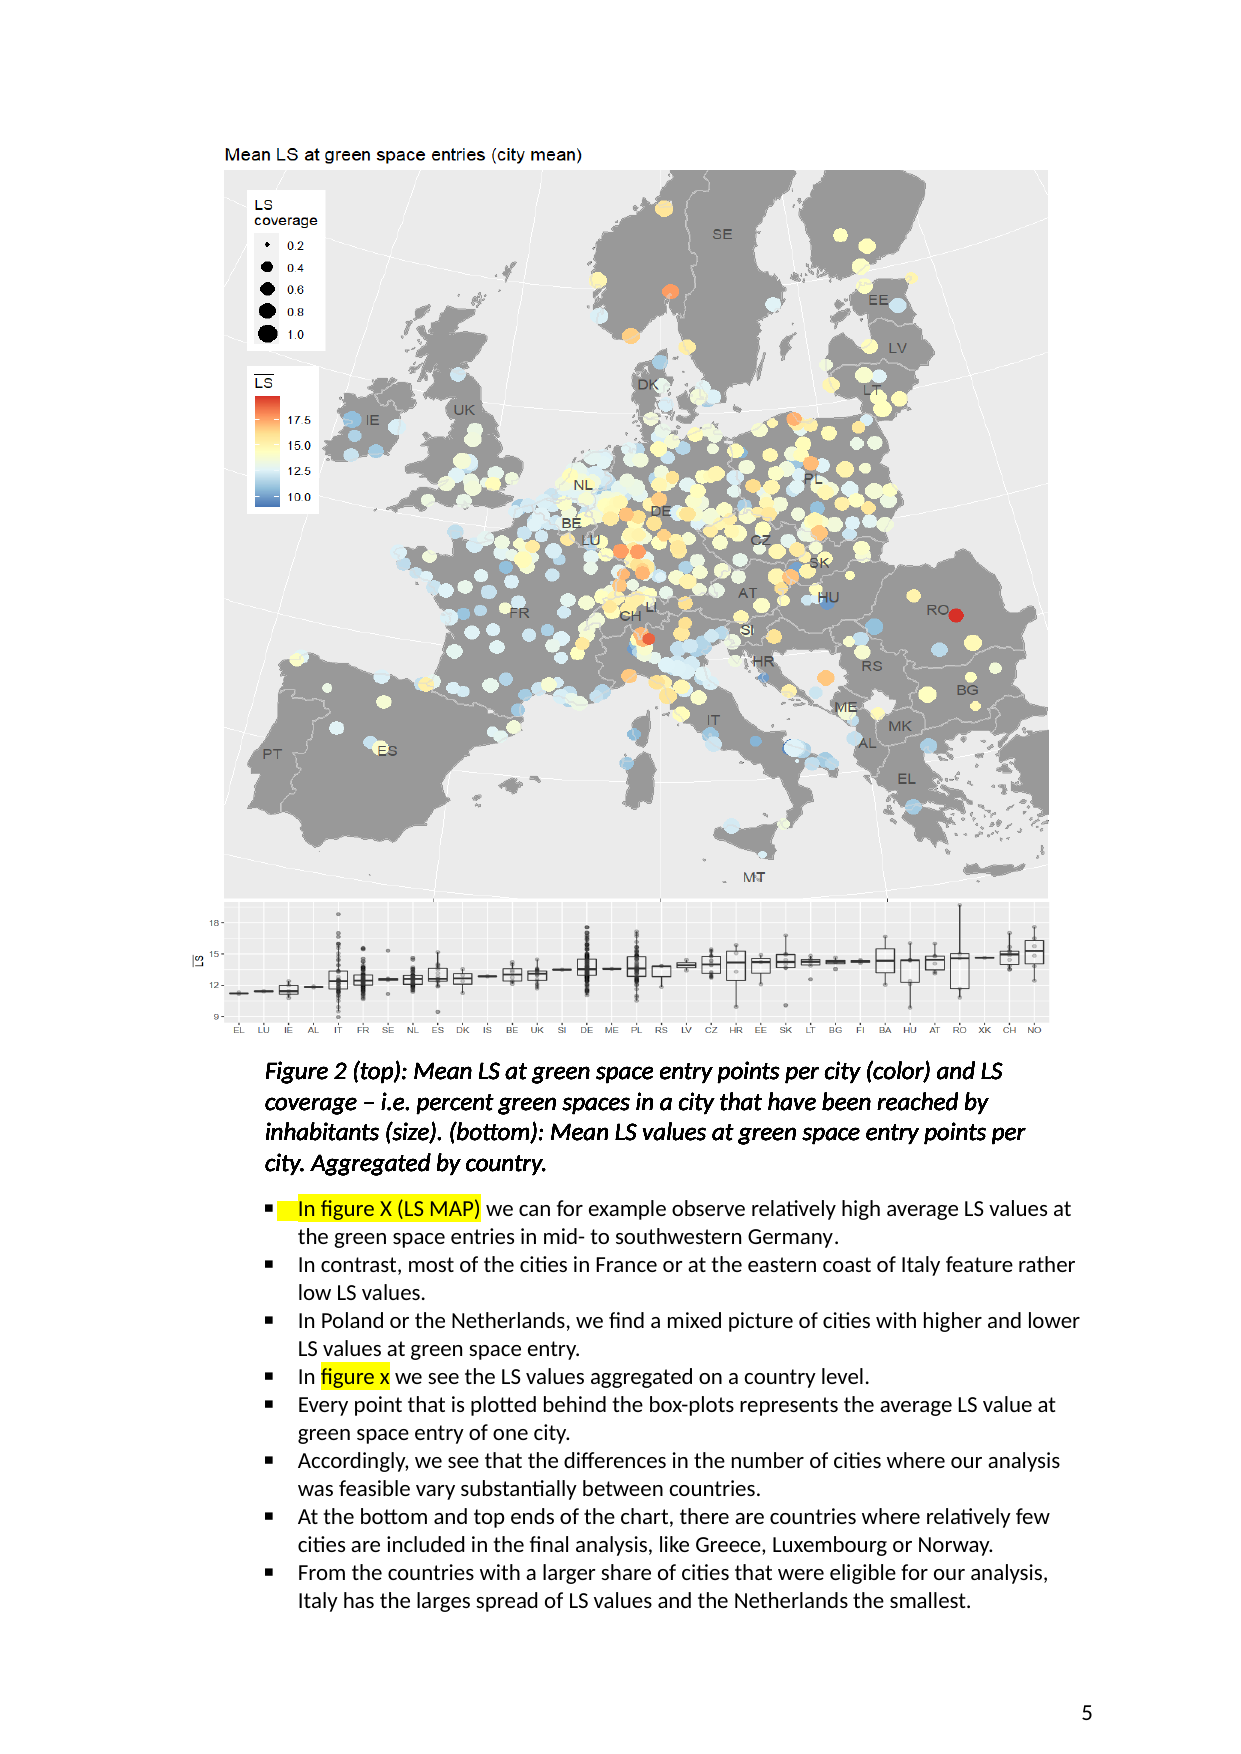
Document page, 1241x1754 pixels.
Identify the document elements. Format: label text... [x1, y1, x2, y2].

list In figure x we see the LS values aggregated on a country level. [390, 1362, 1093, 1390]
list Accordingly, we see that the differences in the number of cities where our analysis was feasible vary substantially between countries. [260, 1446, 1093, 1502]
list In Poland or the Netherlands, we find a mixed picture of cities with higher and lower LS values at green space entry. [260, 1306, 1093, 1362]
list At the bottom and top ends of the chart, there are countries where relatively few cities are included in the final analysis, like Greece, Luxembourg or Norway. [260, 1502, 1093, 1558]
list Every point that is plotted behind the box-plots represents the average LS value at green space entry of one city. [260, 1390, 1093, 1446]
picture [189, 147, 1051, 1036]
list In contrast, most of the cities in France or at the eastern coast of Italy feature rather low LS values. [260, 1250, 1093, 1306]
list From the countries with a larger share of cities that were eligible for our analysis, Italy has the larges spread of LS values and the Netherlands the smallest. [260, 1558, 1093, 1614]
